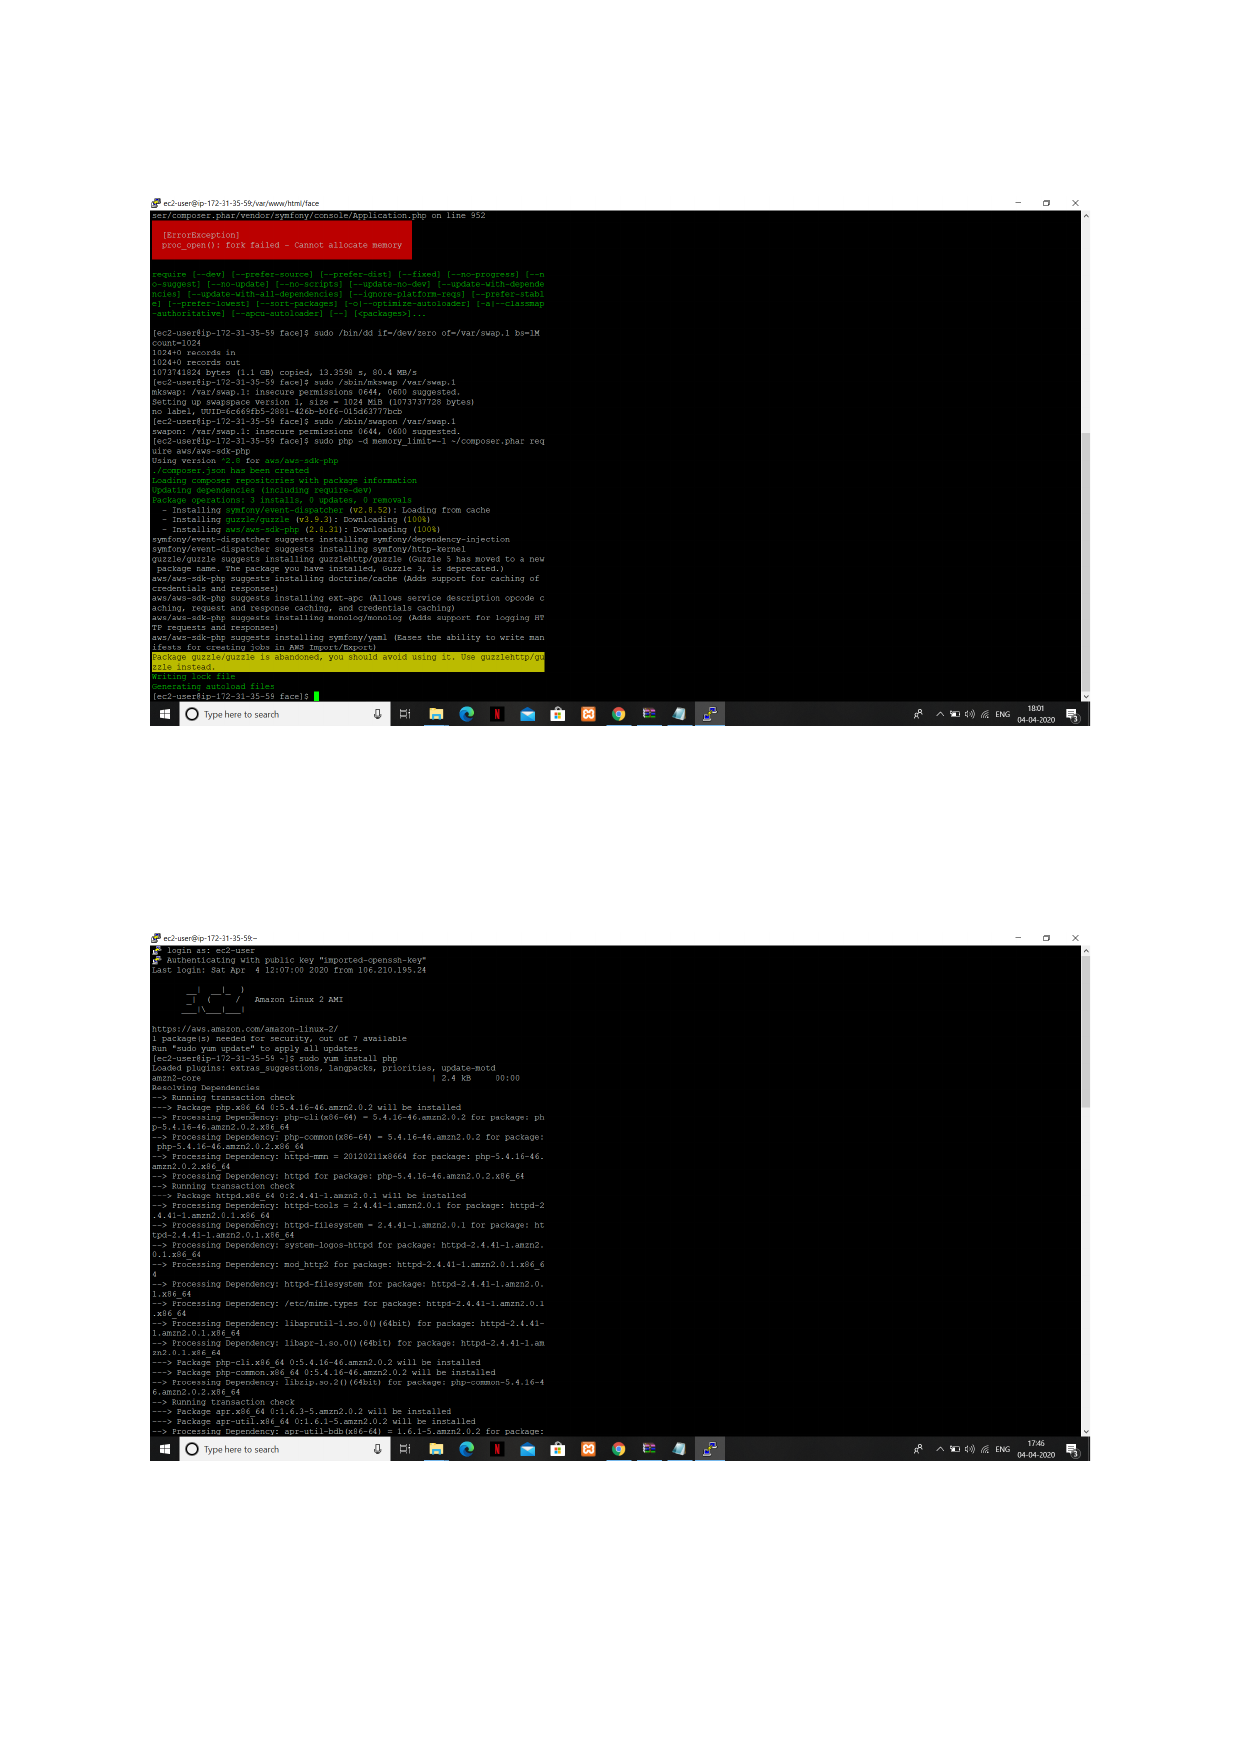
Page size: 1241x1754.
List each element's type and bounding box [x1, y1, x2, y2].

picture [150, 196, 1091, 726]
picture [150, 932, 1091, 1461]
